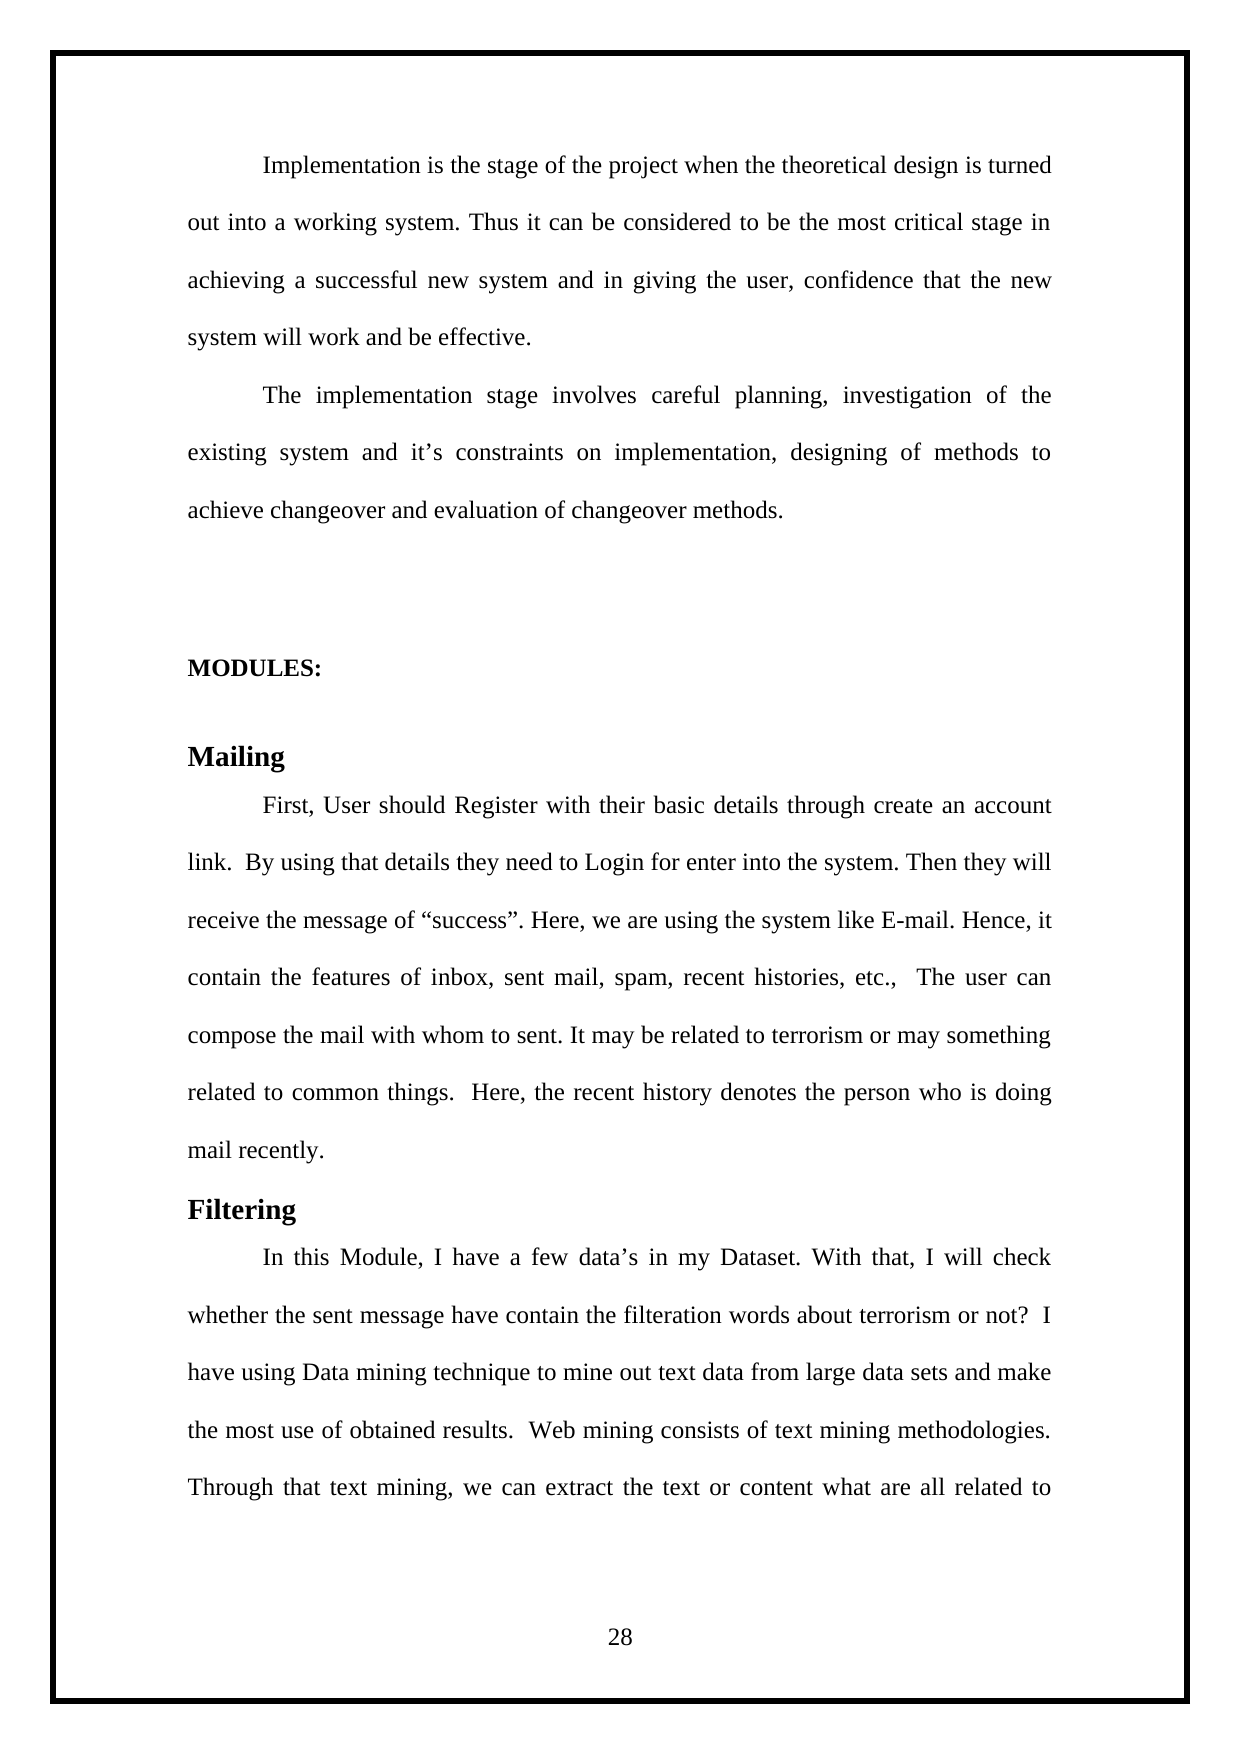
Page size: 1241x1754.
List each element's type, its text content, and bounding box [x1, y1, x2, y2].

text First, User should Register with their basic details through create an account link. By using that details they need to Login for enter into the system. Then they will receive the message of “success”. Here, we are using the system like E-mail. Hence, it contain the features of inbox, sent mail, spam, recent histories, etc., The user can compose the mail with whom to sent. It may be related to terrorism or may something related to common things. Here, the recent history denotes the person who is doing mail recently. [187, 790, 1053, 1163]
text Mailing [187, 739, 1053, 773]
text Implementation is the stage of the project when the theoretical design is turned out into a working system. Thus it can be considered to be the most critical stage in achieving a successful new system and in giving the user, confidence that the new system will work and be effective. [187, 150, 1053, 351]
text Filtering [187, 1192, 1053, 1226]
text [187, 1242, 1053, 1501]
text The implementation stage involves careful planning, investigation of the existing system and it’s constraints on implementation, designing of methods to achieve changeover and evaluation of changeover methods. [187, 380, 1053, 524]
text MODULES: [187, 653, 1053, 682]
